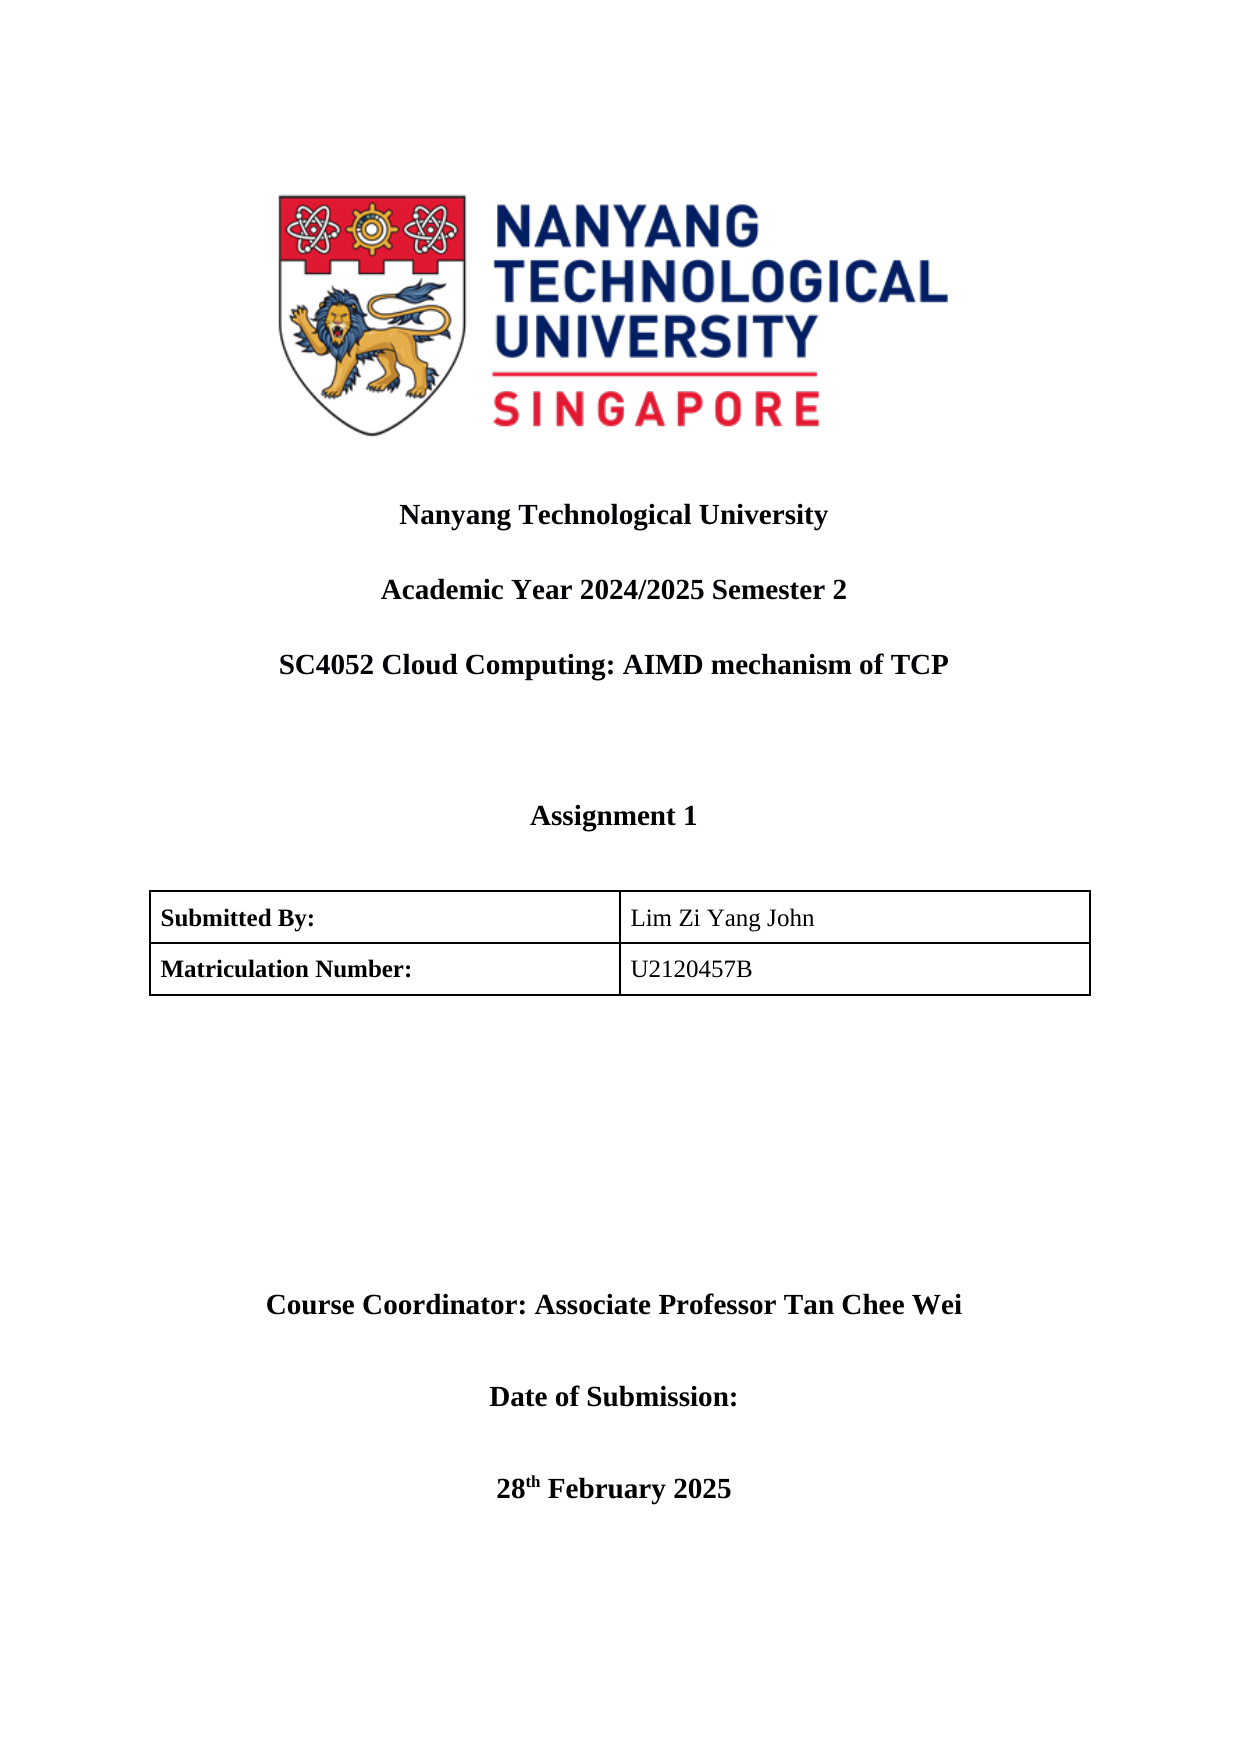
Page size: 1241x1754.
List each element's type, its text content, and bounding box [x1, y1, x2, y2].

text Nanyang Technological University [150, 497, 1078, 530]
text Assignment 1 [150, 798, 1078, 832]
text Date of Submission: [150, 1379, 1078, 1413]
text SC4052 Cloud Computing: AIMD mechanism of TCP [150, 647, 1078, 681]
table_header Submitted By: [151, 892, 619, 942]
table_cell Matriculation Number: [151, 944, 619, 993]
text 28th February 2025 [150, 1471, 1078, 1505]
text Course Coordinator: Associate Professor Tan Chee Wei [150, 1287, 1078, 1321]
table_cell U2120457B [621, 944, 1089, 993]
picture [179, 175, 1048, 443]
text Academic Year 2024/2025 Semester 2 [150, 572, 1078, 606]
table_header Lim Zi Yang John [621, 892, 1089, 942]
